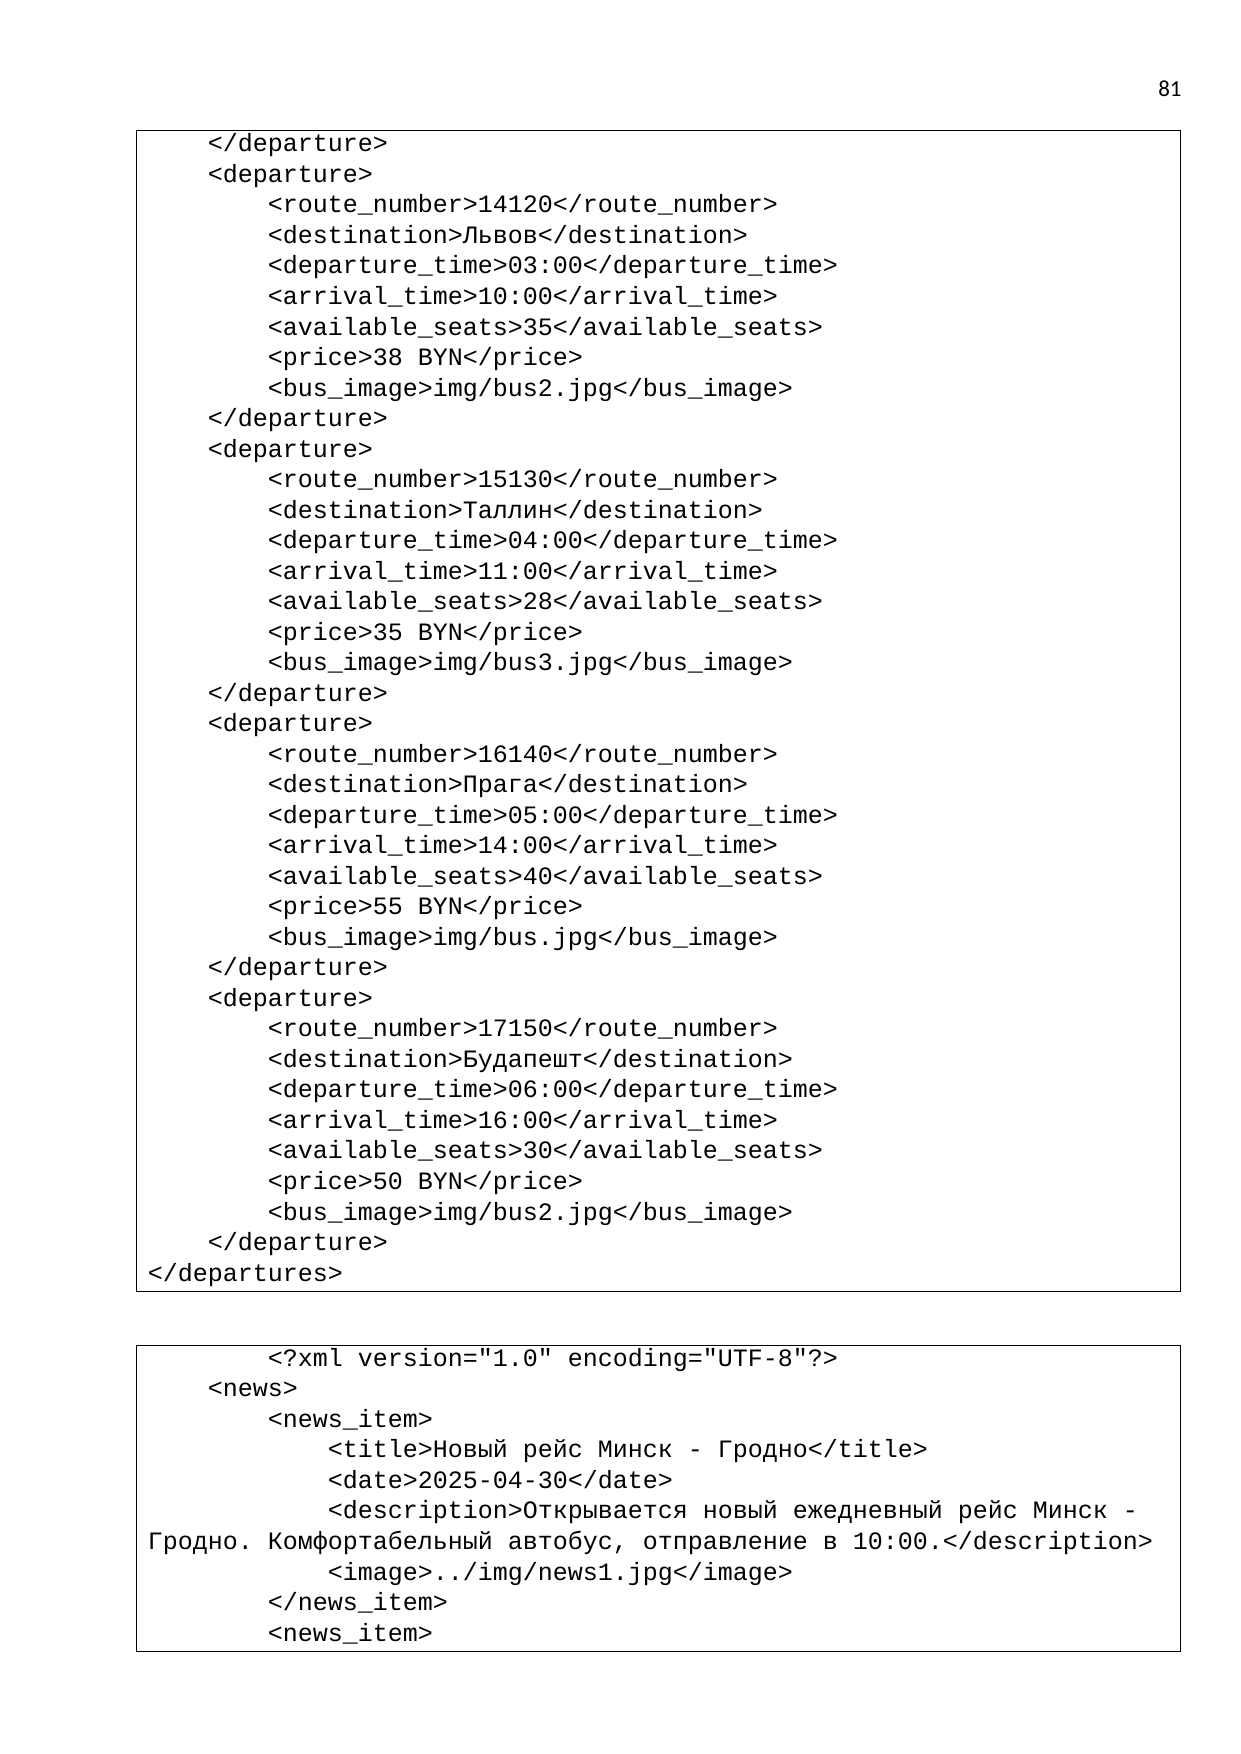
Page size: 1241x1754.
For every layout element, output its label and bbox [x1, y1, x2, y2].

table_header [137, 131, 1180, 1291]
table_header [137, 1346, 1180, 1651]
